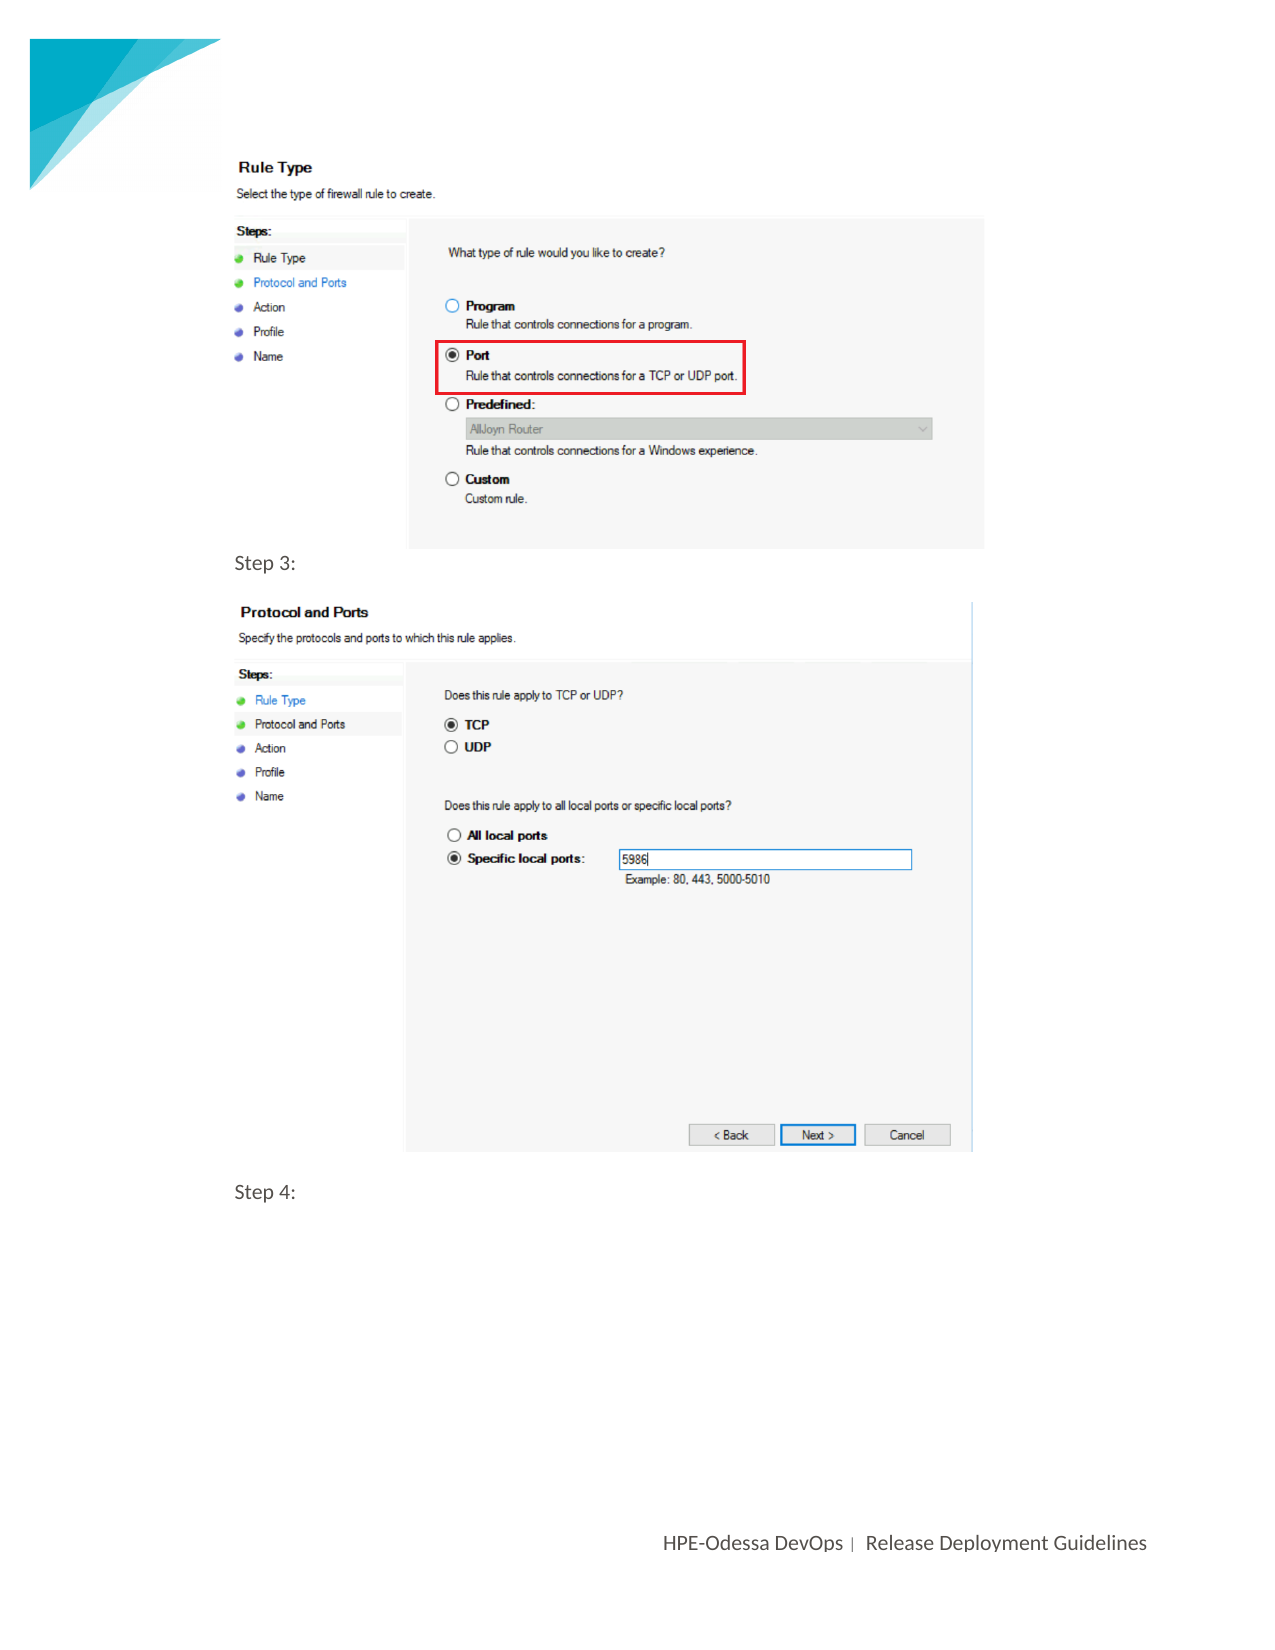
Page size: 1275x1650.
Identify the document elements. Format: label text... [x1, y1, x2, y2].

picture [234, 602, 973, 1152]
picture [234, 150, 985, 549]
text Step 4: [234, 1178, 1155, 1204]
picture [29, 38, 223, 192]
text Step 3: [234, 549, 1155, 576]
